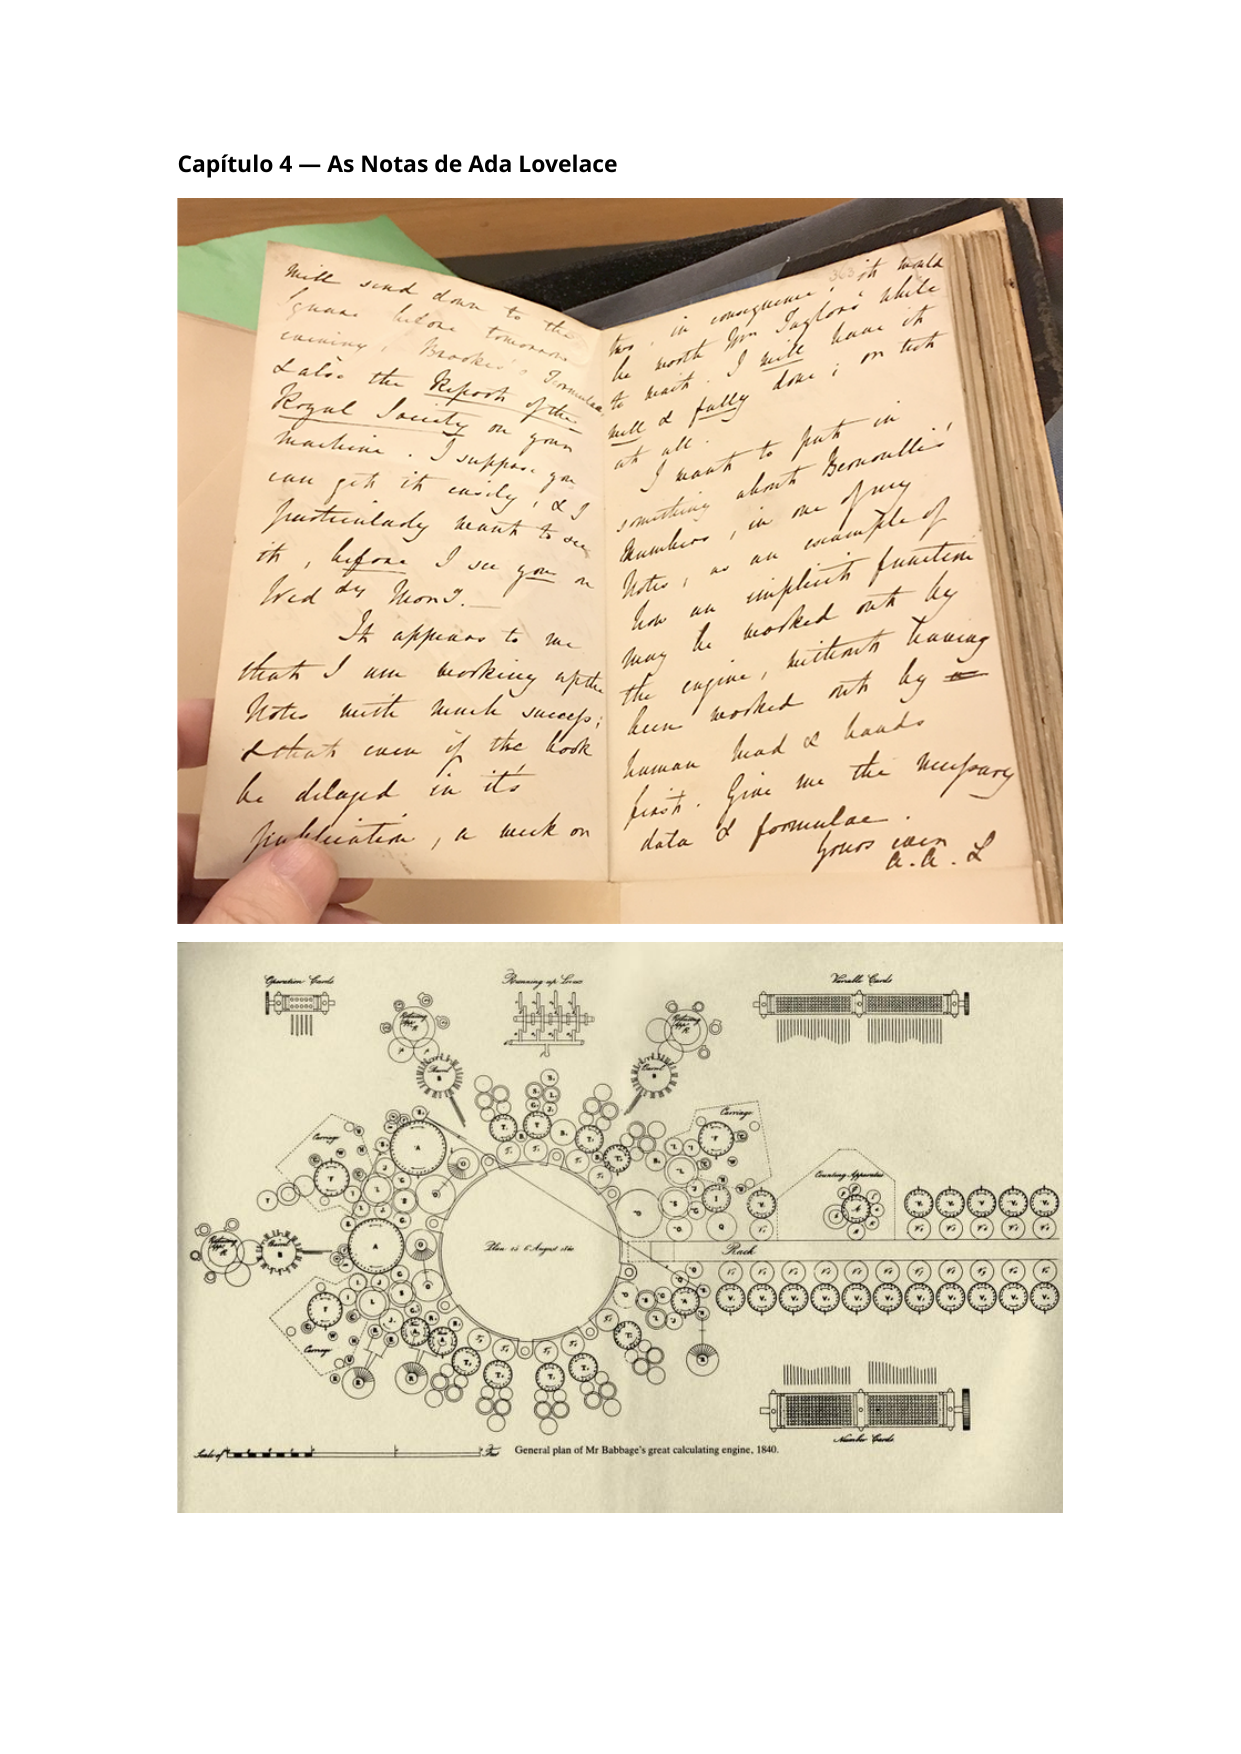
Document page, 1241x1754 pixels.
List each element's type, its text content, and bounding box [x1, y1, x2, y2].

picture [177, 198, 1063, 924]
text Capítulo 4 — As Notas de Ada Lovelace [177, 148, 1063, 179]
picture [177, 942, 1063, 1513]
